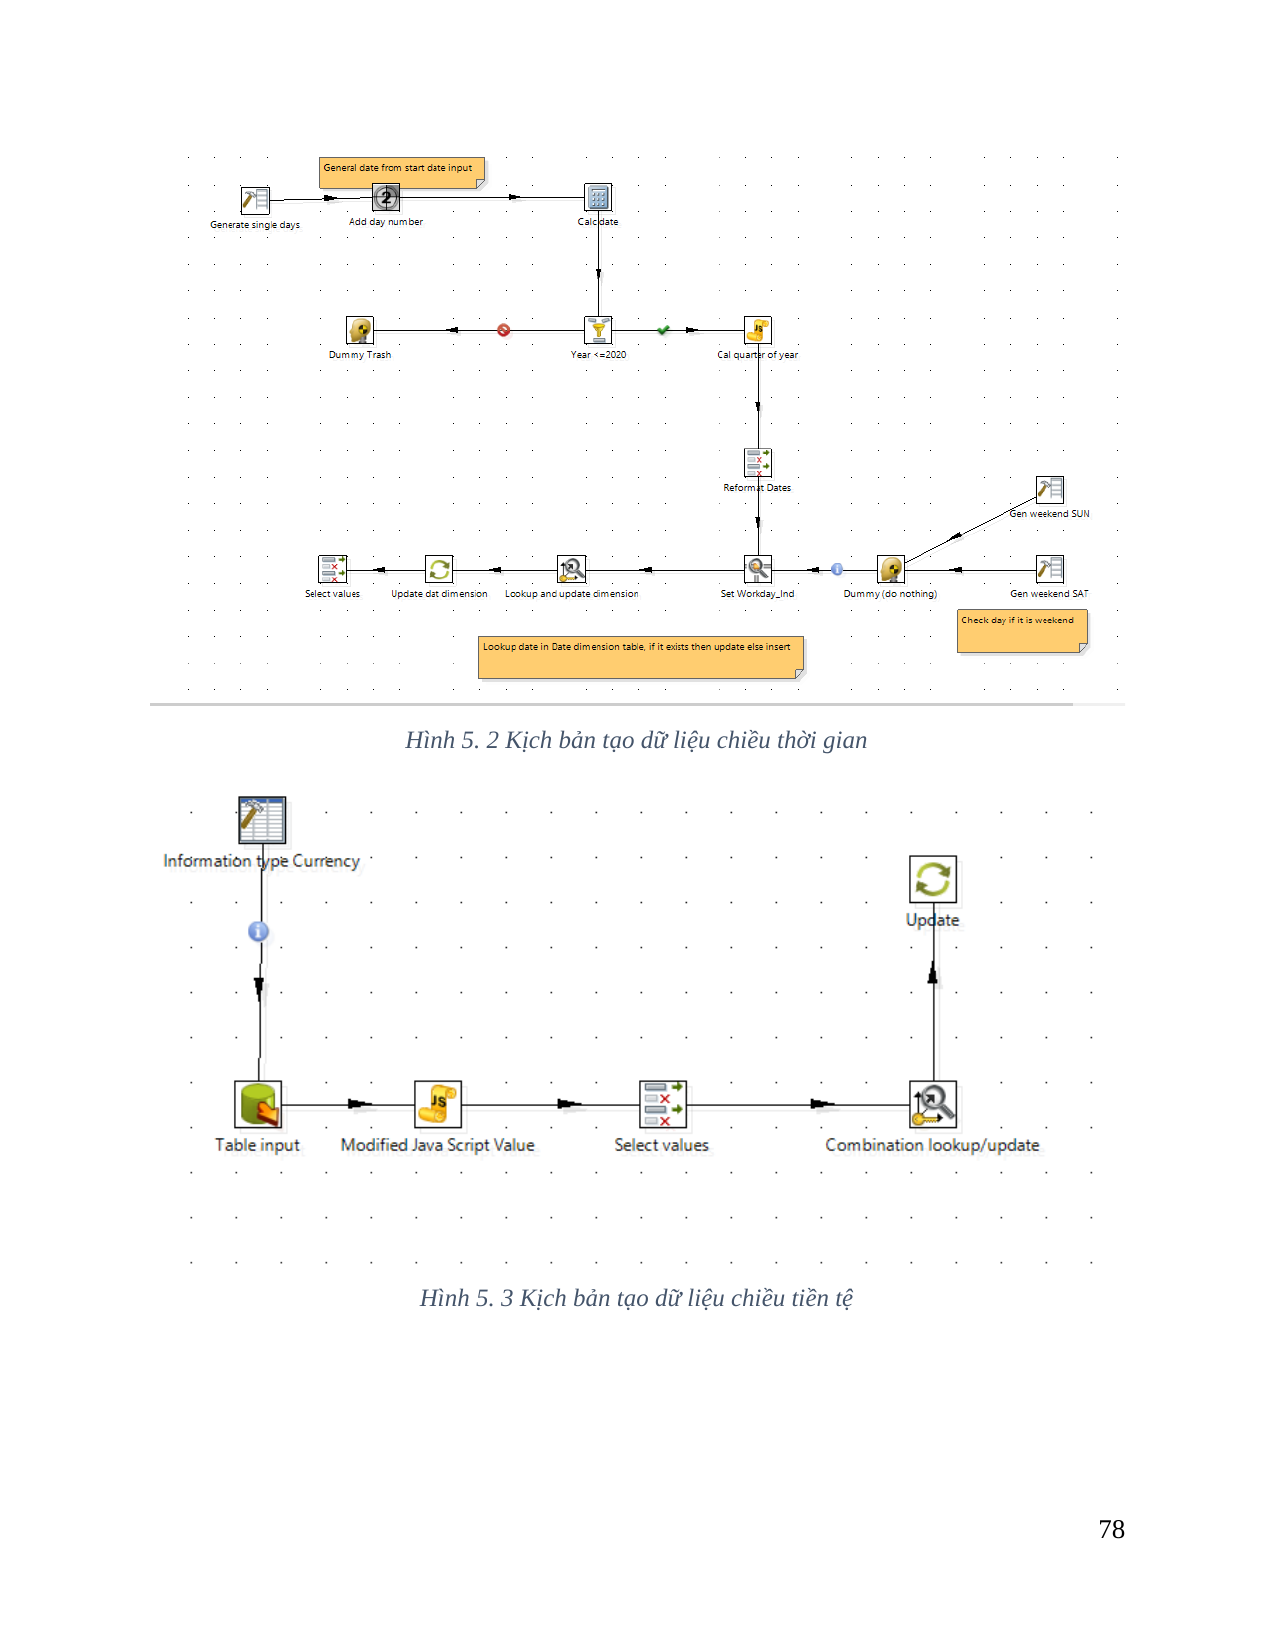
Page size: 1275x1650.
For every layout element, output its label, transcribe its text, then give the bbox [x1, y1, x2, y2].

text Hình 5. 2 Kịch bản tạo dữ liệu chiều thời gian [150, 725, 1125, 753]
text Hình 5. 3 Kịch bản tạo dữ liệu chiều tiền tệ [150, 1283, 1125, 1312]
picture [150, 150, 1125, 706]
picture [150, 774, 1125, 1265]
